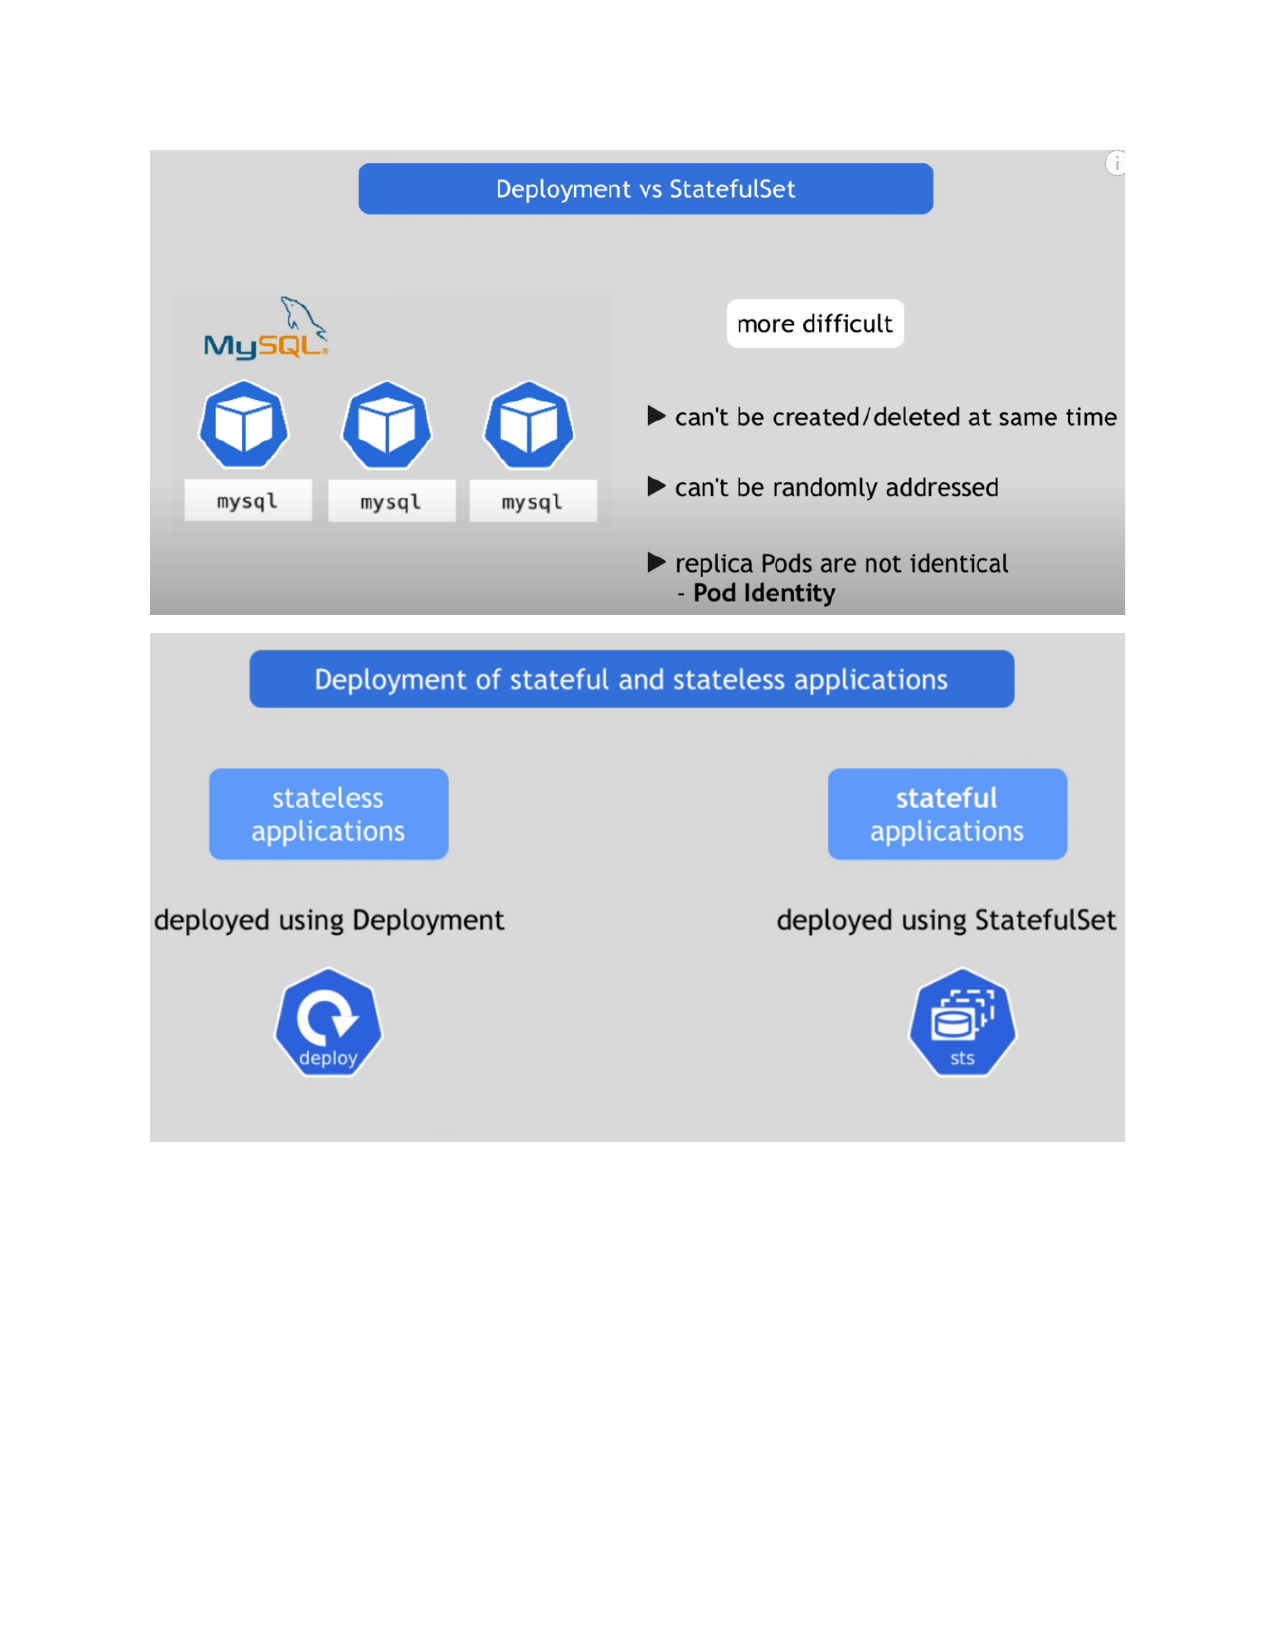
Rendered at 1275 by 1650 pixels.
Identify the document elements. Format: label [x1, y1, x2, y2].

picture [150, 633, 1125, 1142]
picture [150, 150, 1125, 615]
